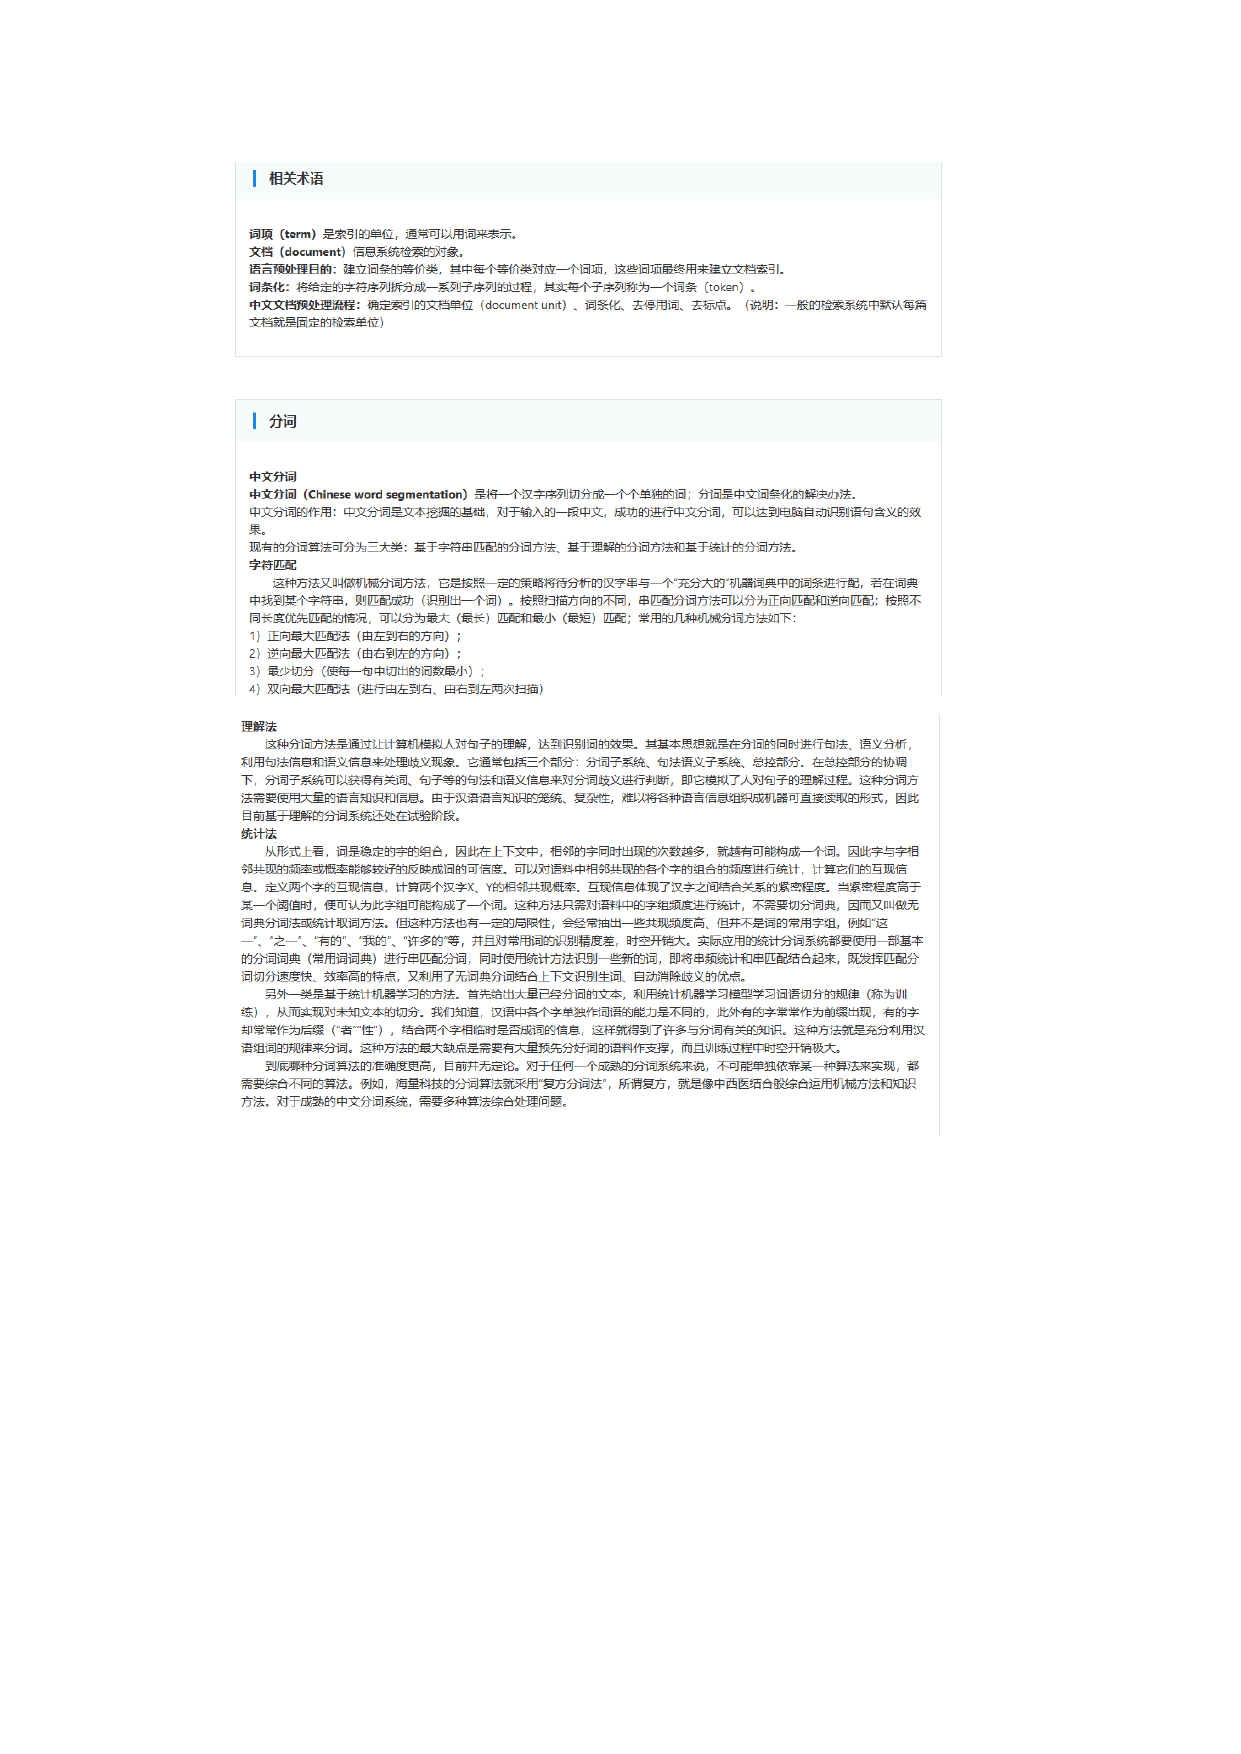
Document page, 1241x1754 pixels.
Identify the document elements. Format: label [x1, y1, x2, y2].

picture [227, 714, 944, 1135]
picture [227, 162, 955, 696]
